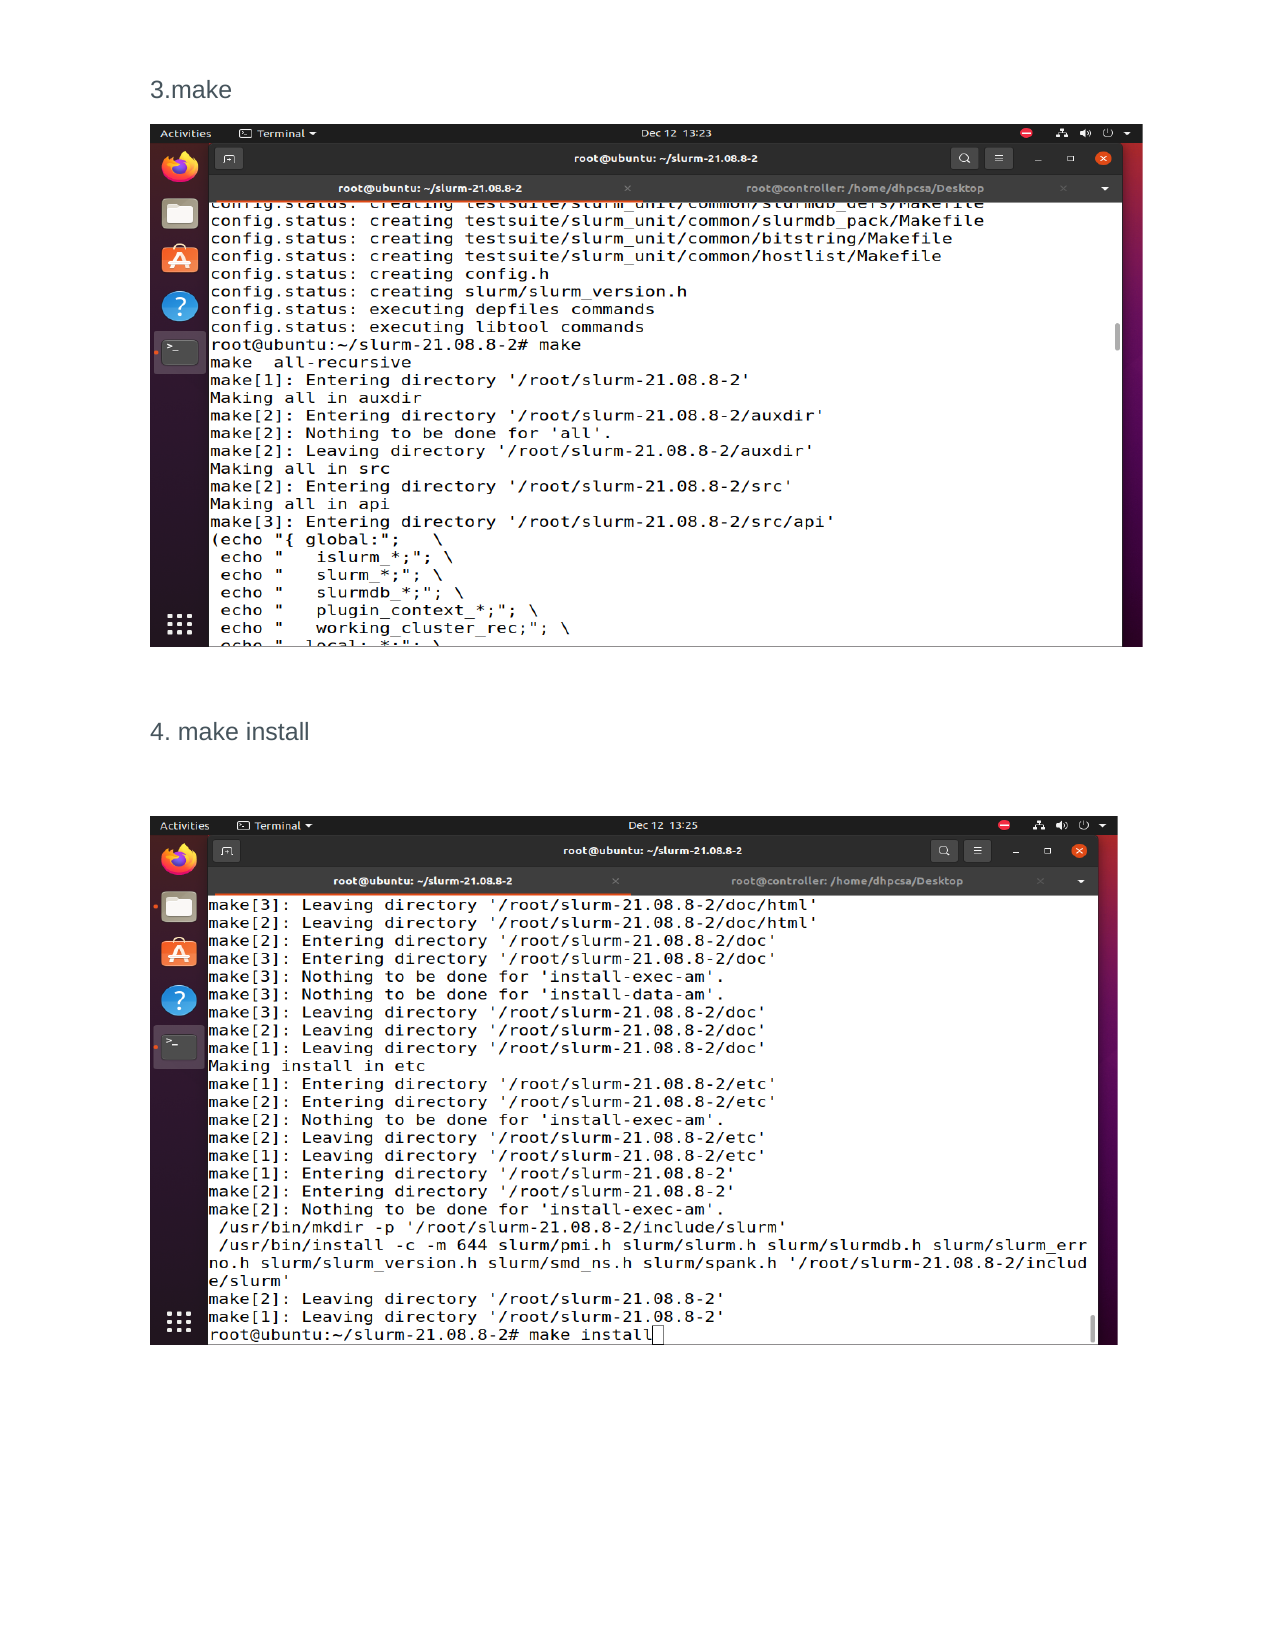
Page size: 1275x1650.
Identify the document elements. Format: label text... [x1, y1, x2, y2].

picture [150, 816, 1118, 1345]
picture [150, 124, 1143, 647]
text 4. make install [150, 717, 1125, 746]
text 3.make [150, 75, 1125, 104]
